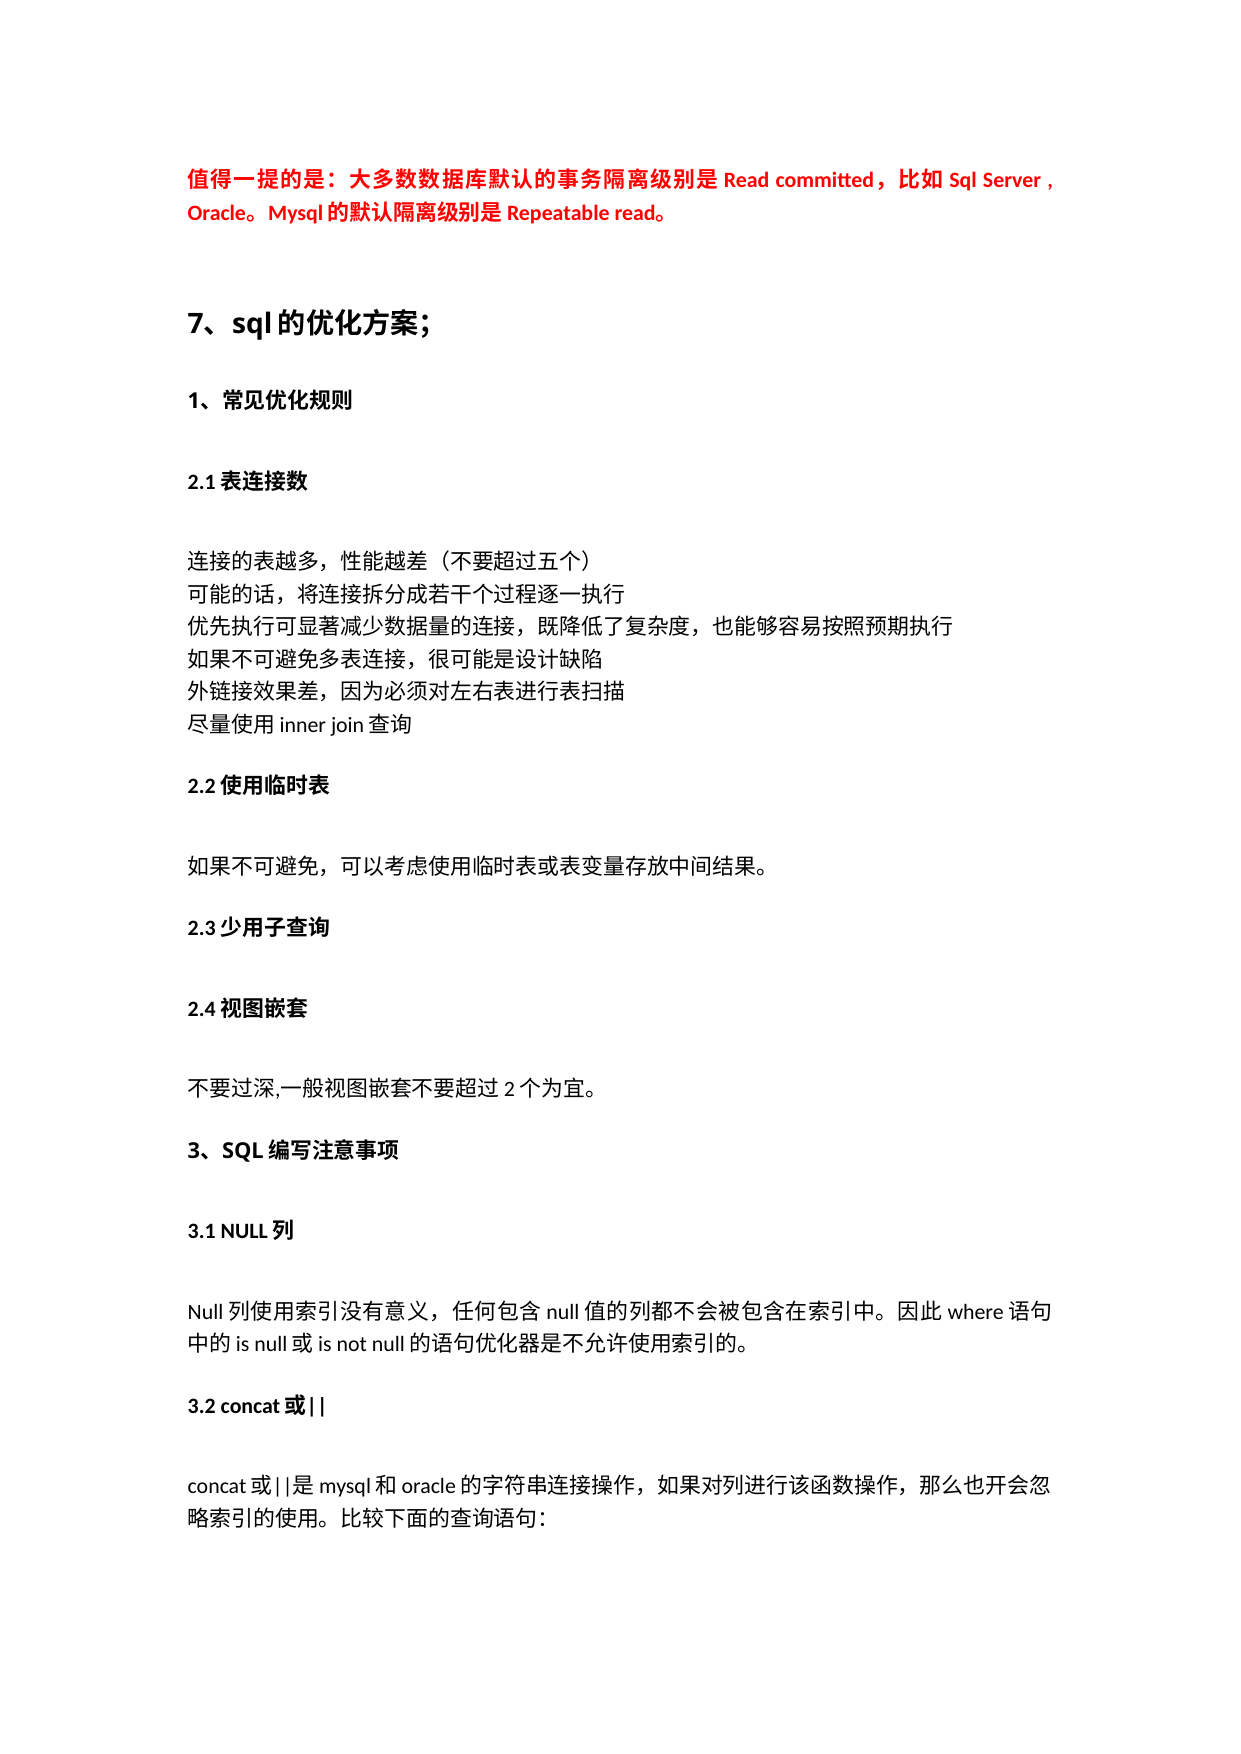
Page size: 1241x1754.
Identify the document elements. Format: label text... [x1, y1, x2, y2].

subtitle 3.2 concat或|| [187, 1387, 1053, 1420]
subtitle 2.3 少用子查询 [187, 910, 1053, 942]
subtitle 2.2 使用临时表 [187, 768, 1053, 800]
text 可能的话，将连接拆分成若干个过程逐一执行 [187, 576, 1053, 609]
text 优先执行可显著减少数据量的连接，既降低了复杂度，也能够容易按照预期执行 [187, 609, 1053, 641]
subtitle 2.4 视图嵌套 [187, 990, 1053, 1023]
text 尽量使用inner join查询 [187, 706, 1053, 739]
subtitle 2.1 表连接数 [187, 463, 1053, 496]
text 值得一提的是：大多数数据库默认的事务隔离级别是Read committed，比如Sql Server , Oracle。Mysql的默认隔离级别是Repeatable read。 [187, 162, 1053, 227]
text 连接的表越多，性能越差（不要超过五个） [187, 544, 1053, 576]
subtitle 7、sql的优化方案； [187, 289, 1053, 354]
text 如果不可避免多表连接，很可能是设计缺陷 [187, 641, 1053, 674]
text 如果不可避免，可以考虑使用临时表或表变量存放中间结果。 [187, 848, 1053, 881]
text 外链接效果差，因为必须对左右表进行表扫描 [187, 674, 1053, 706]
subtitle 3.1 NULL列 [187, 1213, 1053, 1245]
text concat或||是mysql和oracle的字符串连接操作，如果对列进行该函数操作，那么也开会忽略索引的使用。比较下面的查询语句： [187, 1468, 1053, 1533]
subtitle 1、常见优化规则 [187, 383, 1053, 415]
text Null列使用索引没有意义，任何包含null值的列都不会被包含在索引中。因此where语句中的is null或is not null的语句优化器是不允许使用索引的。 [187, 1293, 1053, 1358]
subtitle 3、SQL编写注意事项 [187, 1132, 1053, 1165]
text 不要过深,一般视图嵌套不要超过2个为宜。 [187, 1071, 1053, 1103]
